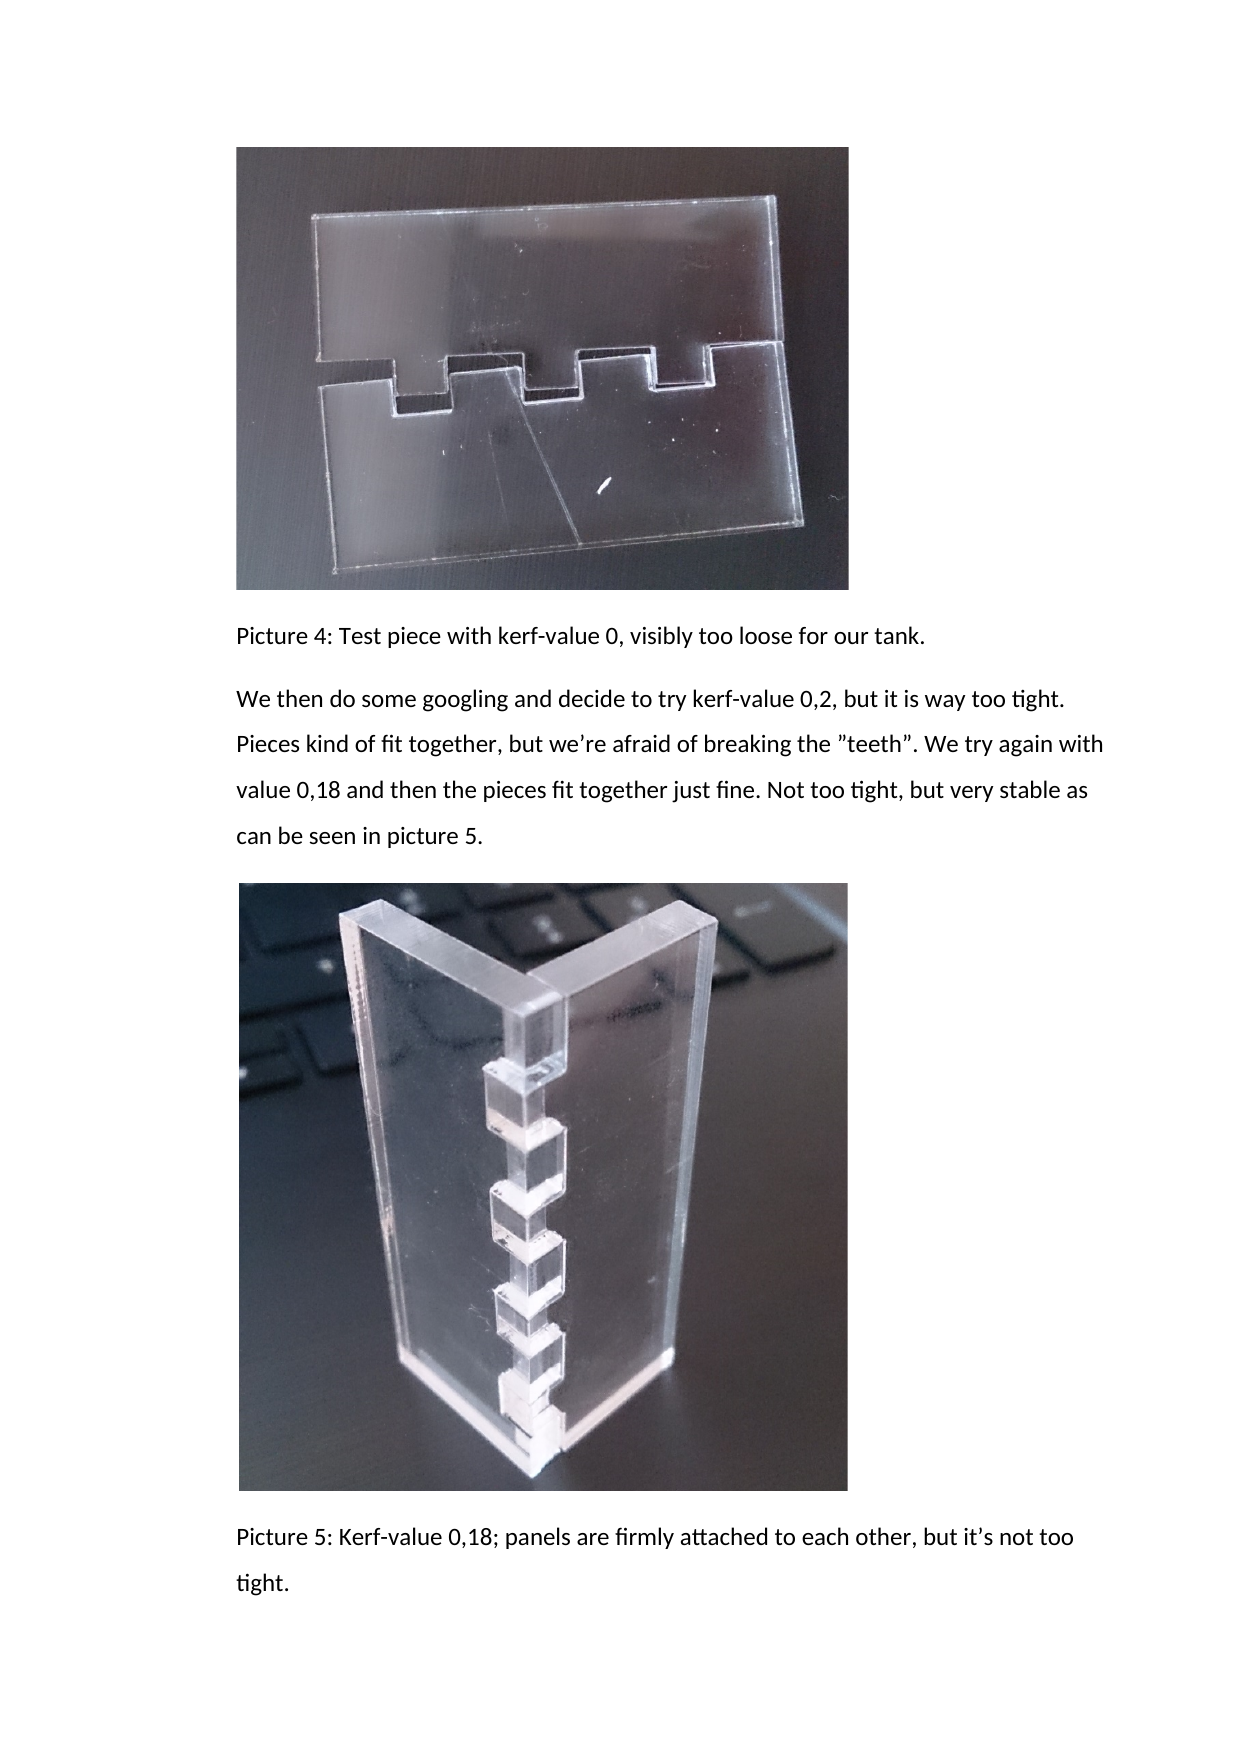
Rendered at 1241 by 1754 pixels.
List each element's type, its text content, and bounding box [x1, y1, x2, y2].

picture [239, 883, 848, 1491]
picture [236, 147, 849, 590]
text Picture 4: Test piece with kerf-value 0, visibly too loose for our tank. [236, 620, 1122, 651]
text We then do some googling and decide to try kerf-value 0,2, but it is way too tight. Pieces kind of fit together, but we’re afraid of breaking the ”teeth”. We try again with value 0,18 and then the pieces fit together just fine. Not too tight, but very stable as can be seen in picture 5. [236, 683, 1122, 851]
text Picture 5: Kerf-value 0,18; panels are firmly attached to each other, but it’s not too tight. [236, 1521, 1122, 1597]
